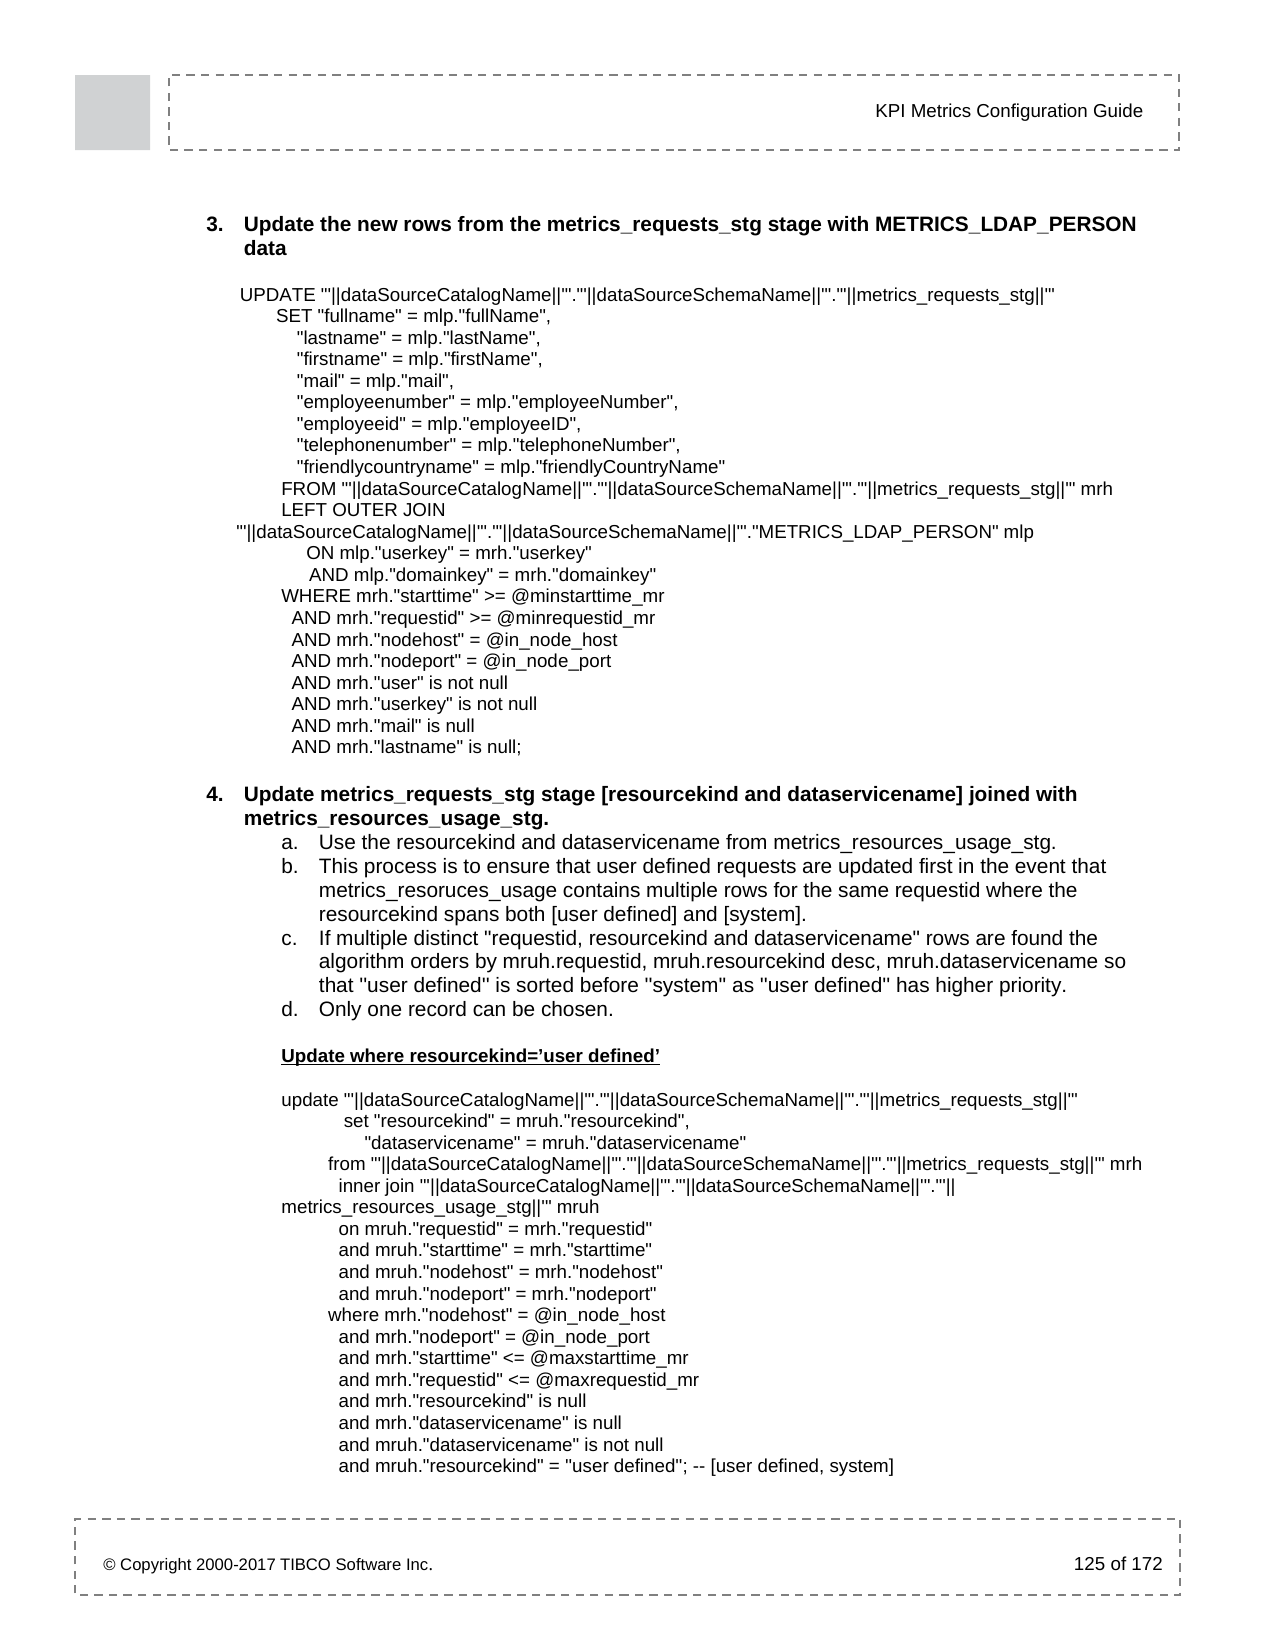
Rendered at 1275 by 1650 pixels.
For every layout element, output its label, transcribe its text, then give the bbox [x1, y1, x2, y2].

text "employeeid" = mlp."employeeID", [229, 413, 1162, 434]
text AND mlp."domainkey" = mrh."domainkey" [236, 564, 1162, 585]
list If multiple distinct "requestid, resourcekind and dataservicename" rows are found the algorithm orders by mruh.requestid, mruh.resourcekind desc, mruh.dataservicename so that ''user defined'' is sorted before ''system'' as ''user defined'' has higher priority. [281, 925, 1162, 997]
text update "'||dataSourceCatalogName||'"."'||dataSourceSchemaName||'"."'||metrics_requests_stg||'" [281, 1088, 1162, 1110]
text "'||dataSourceCatalogName||'"."'||dataSourceSchemaName||'"."METRICS_LDAP_PERSON" mlp [236, 521, 1162, 542]
text UPDATE "'||dataSourceCatalogName||'"."'||dataSourceSchemaName||'"."'||metrics_requests_stg||'" [229, 283, 1162, 305]
text AND mrh."userkey" is not null [229, 693, 1162, 714]
text AND mrh."nodeport" = @in_node_port [229, 650, 1162, 671]
text from "'||dataSourceCatalogName||'"."'||dataSourceSchemaName||'"."'||metrics_requests_stg||'" mrh [281, 1153, 1162, 1174]
text "telephonenumber" = mlp."telephoneNumber", [229, 434, 1162, 456]
list Use the resourcekind and dataservicename from metrics_resources_usage_stg. [281, 829, 1162, 853]
text "dataservicename" = mruh."dataservicename" [281, 1131, 1162, 1153]
text and mrh."dataservicename" is null [281, 1412, 1162, 1433]
text on mruh."requestid" = mrh."requestid" [281, 1218, 1162, 1239]
text and mruh."nodeport" = mrh."nodeport" [281, 1282, 1162, 1304]
text Update where resourcekind=’user defined’ [281, 1045, 1162, 1067]
text FROM "'||dataSourceCatalogName||'"."'||dataSourceSchemaName||'"."'||metrics_requests_stg||'" mrh [229, 477, 1162, 499]
text "lastname" = mlp."lastName", [229, 326, 1162, 348]
text and mrh."starttime" <= @maxstarttime_mr [281, 1347, 1162, 1369]
text and mruh."nodehost" = mrh."nodehost" [281, 1261, 1162, 1282]
text ON mlp."userkey" = mrh."userkey" [244, 542, 1162, 564]
text "mail" = mlp."mail", [229, 369, 1162, 391]
text and mrh."requestid" <= @maxrequestid_mr [281, 1369, 1162, 1390]
text inner join "'||dataSourceCatalogName||'"."'||dataSourceSchemaName||'"."'||metrics_resources_usage_stg||'" mruh [281, 1174, 1162, 1218]
list This process is to ensure that user defined requests are updated first in the event that metrics_resoruces_usage contains multiple rows for the same requestid where the resourcekind spans both [user defined] and [system]. [281, 853, 1162, 925]
text AND mrh."requestid" >= @minrequestid_mr [229, 607, 1162, 628]
text and mrh."nodeport" = @in_node_port [281, 1326, 1162, 1347]
text "friendlycountryname" = mlp."friendlyCountryName" [229, 456, 1162, 477]
text where mrh."nodehost" = @in_node_host [281, 1304, 1162, 1326]
list Update the new rows from the metrics_requests_stg stage with METRICS_LDAP_PERSON data [206, 211, 1162, 259]
text SET "fullname" = mlp."fullName", [229, 305, 1162, 326]
text AND mrh."lastname" is null; [229, 736, 1162, 758]
text AND mrh."nodehost" = @in_node_host [229, 628, 1162, 650]
text and mruh."starttime" = mrh."starttime" [281, 1239, 1162, 1261]
text WHERE mrh."starttime" >= @minstarttime_mr [229, 585, 1162, 607]
list Only one record can be chosen. [281, 997, 1162, 1021]
text and mruh."resourcekind" = ''user defined''; -- [user defined, system] [281, 1455, 1162, 1476]
text LEFT OUTER JOIN [229, 499, 1162, 521]
list Update metrics_requests_stg stage [resourcekind and dataservicename] joined with metrics_resources_usage_stg. [206, 782, 1162, 829]
text AND mrh."mail" is null [229, 714, 1162, 736]
text "firstname" = mlp."firstName", [229, 348, 1162, 369]
text AND mrh."user" is not null [229, 671, 1162, 693]
text and mrh."resourcekind" is null [281, 1390, 1162, 1412]
text set "resourcekind" = mruh."resourcekind", [281, 1110, 1162, 1131]
text "employeenumber" = mlp."employeeNumber", [229, 391, 1162, 413]
text and mruh."dataservicename" is not null [281, 1433, 1162, 1455]
